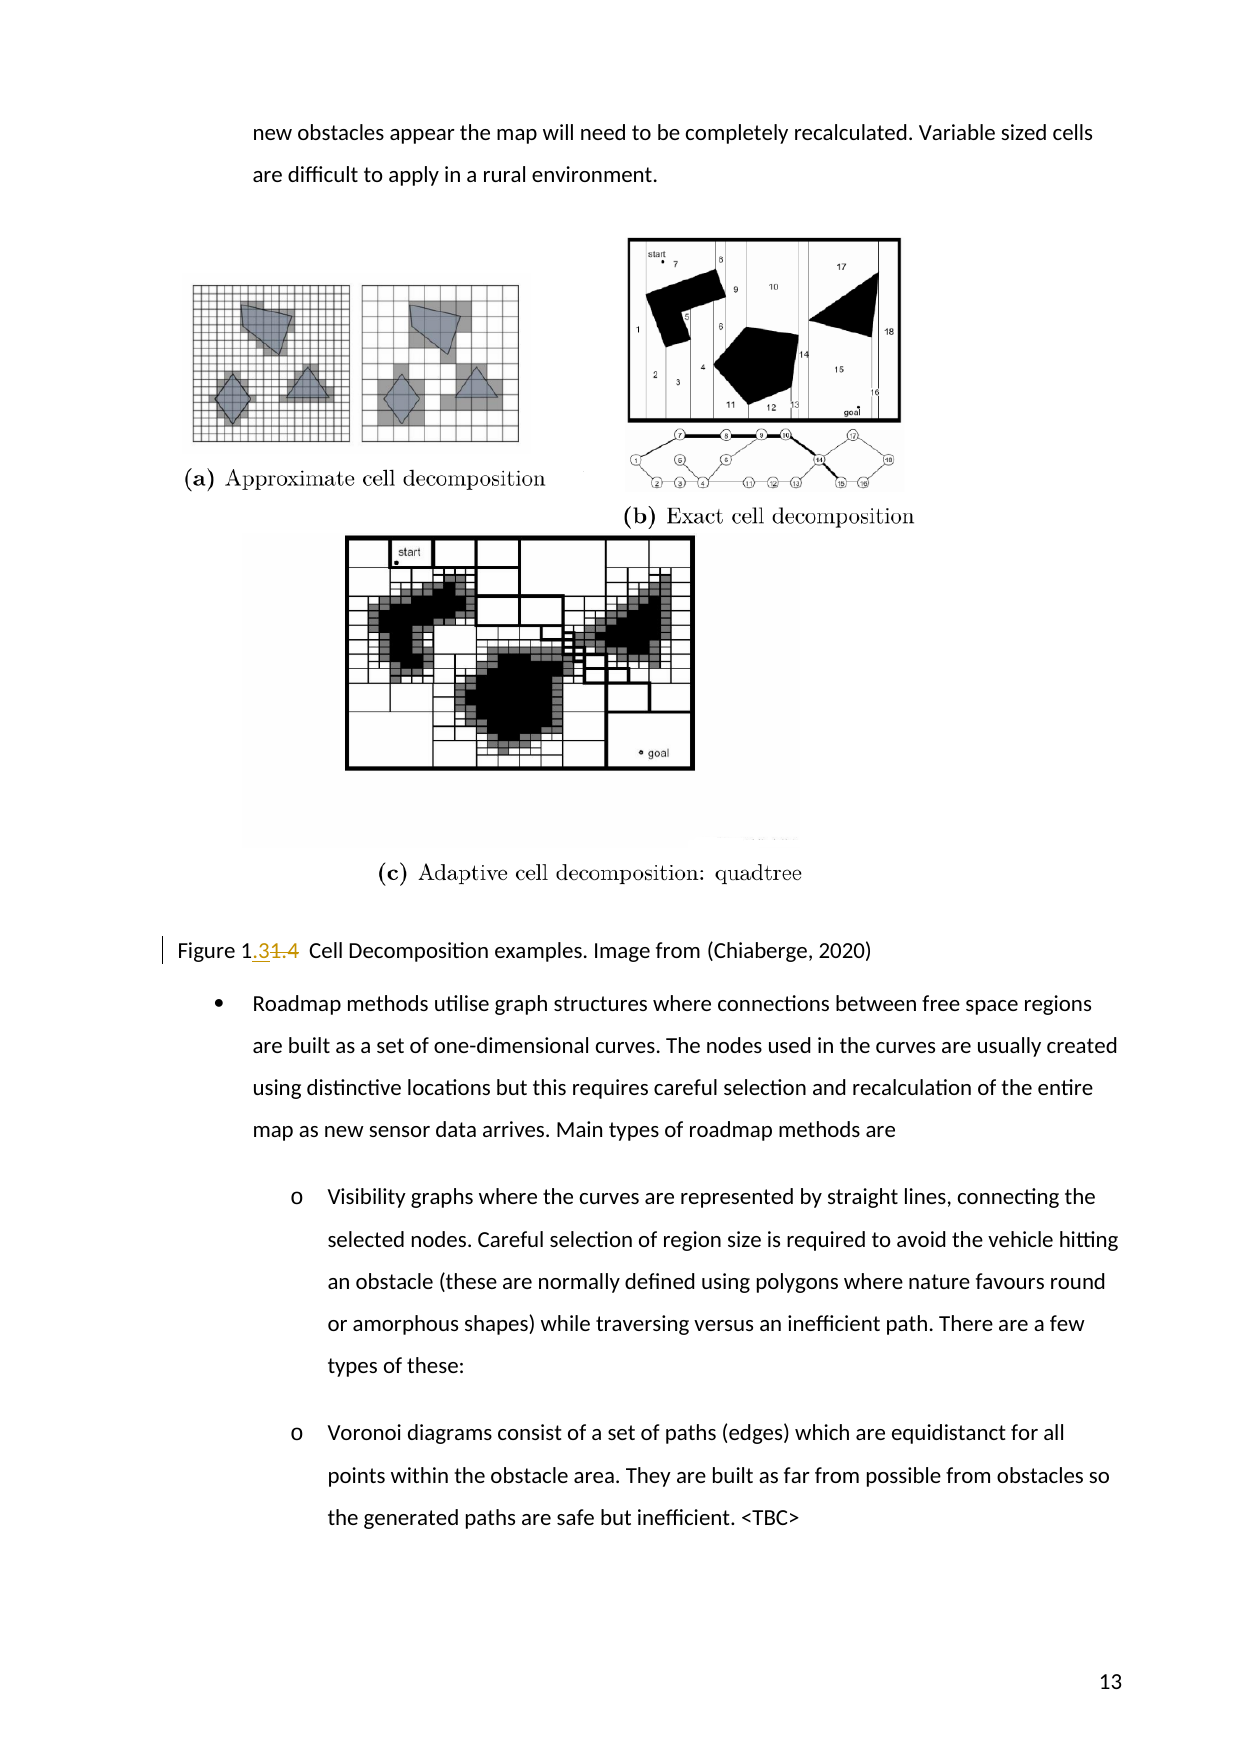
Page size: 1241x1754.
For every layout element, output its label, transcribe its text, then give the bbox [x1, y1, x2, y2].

text Figure 1 Cell Decomposition examples. Image from (Chiaberge, 2020) [177, 936, 1122, 964]
picture [177, 227, 978, 898]
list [215, 118, 1122, 188]
list Roadmap methods utilise graph structures where connections between free space regions are built as a set of one-dimensional curves. The nodes used in the curves are usually created using distinctive locations but this requires careful selection and recalculation of the entire map as new sensor data arrives. Main types of roadmap methods are [215, 989, 1122, 1143]
list Visibility graphs where the curves are represented by straight lines, connecting the selected nodes. Careful selection of region size is required to avoid the vehicle hitting an obstacle (these are normally defined using polygons where nature favours round or amorphous shapes) while traversing versus an inefficient path. There are a few types of these: [290, 1182, 1122, 1379]
list Voronoi diagrams consist of a set of paths (edges) which are equidistanct for all points within the obstacle area. They are built as far from possible from obstacles so the generated paths are safe but inefficient. <TBC> [290, 1418, 1122, 1531]
